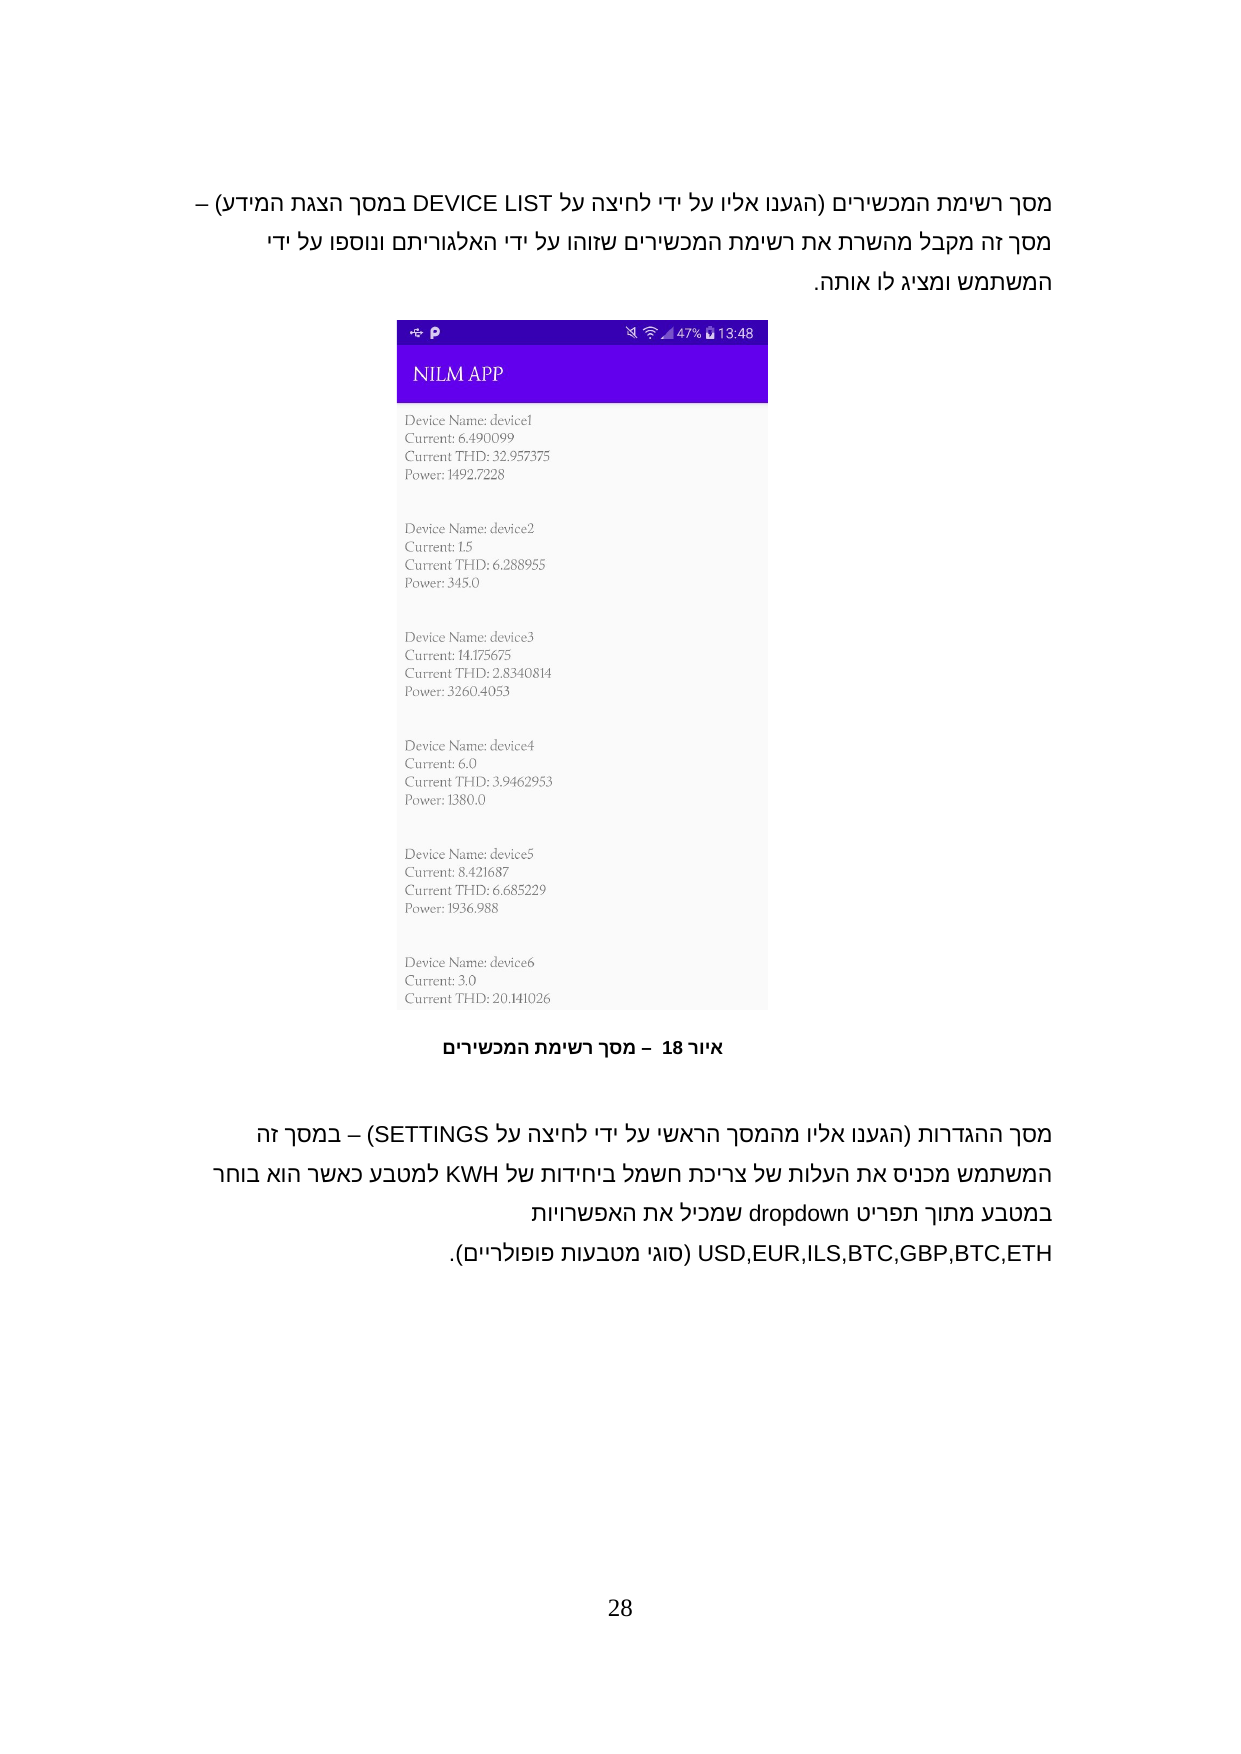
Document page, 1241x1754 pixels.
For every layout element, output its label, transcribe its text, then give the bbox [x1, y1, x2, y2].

text איור 18 – מסך רשימת המכשירים [187, 1037, 978, 1058]
picture [396, 320, 768, 1010]
text מסך רשימת המכשירים (הגענו אליו על ידי לחיצה על DEVICE LIST במסך הצגת המידע) – מסך זה מקבל מהשרת את רשימת המכשירים שזוהו על ידי האלגוריתם ונוספו על ידי המשתמש ומציג לו אותה. [187, 189, 1053, 295]
text מסך ההגדרות (הגענו אליו מהמסך הראשי על ידי לחיצה על SETTINGS) – במסך זה המשתמש מכניס את העלות של צריכת חשמל ביחידות של KWH למטבע כאשר הוא בוחר במטבע מתוך תפריט dropdown שמכיל את האפשרויות USD,EUR,ILS,BTC,GBP,BTC,ETH (סוגי מטבעות פופולריים). [187, 1121, 1053, 1266]
